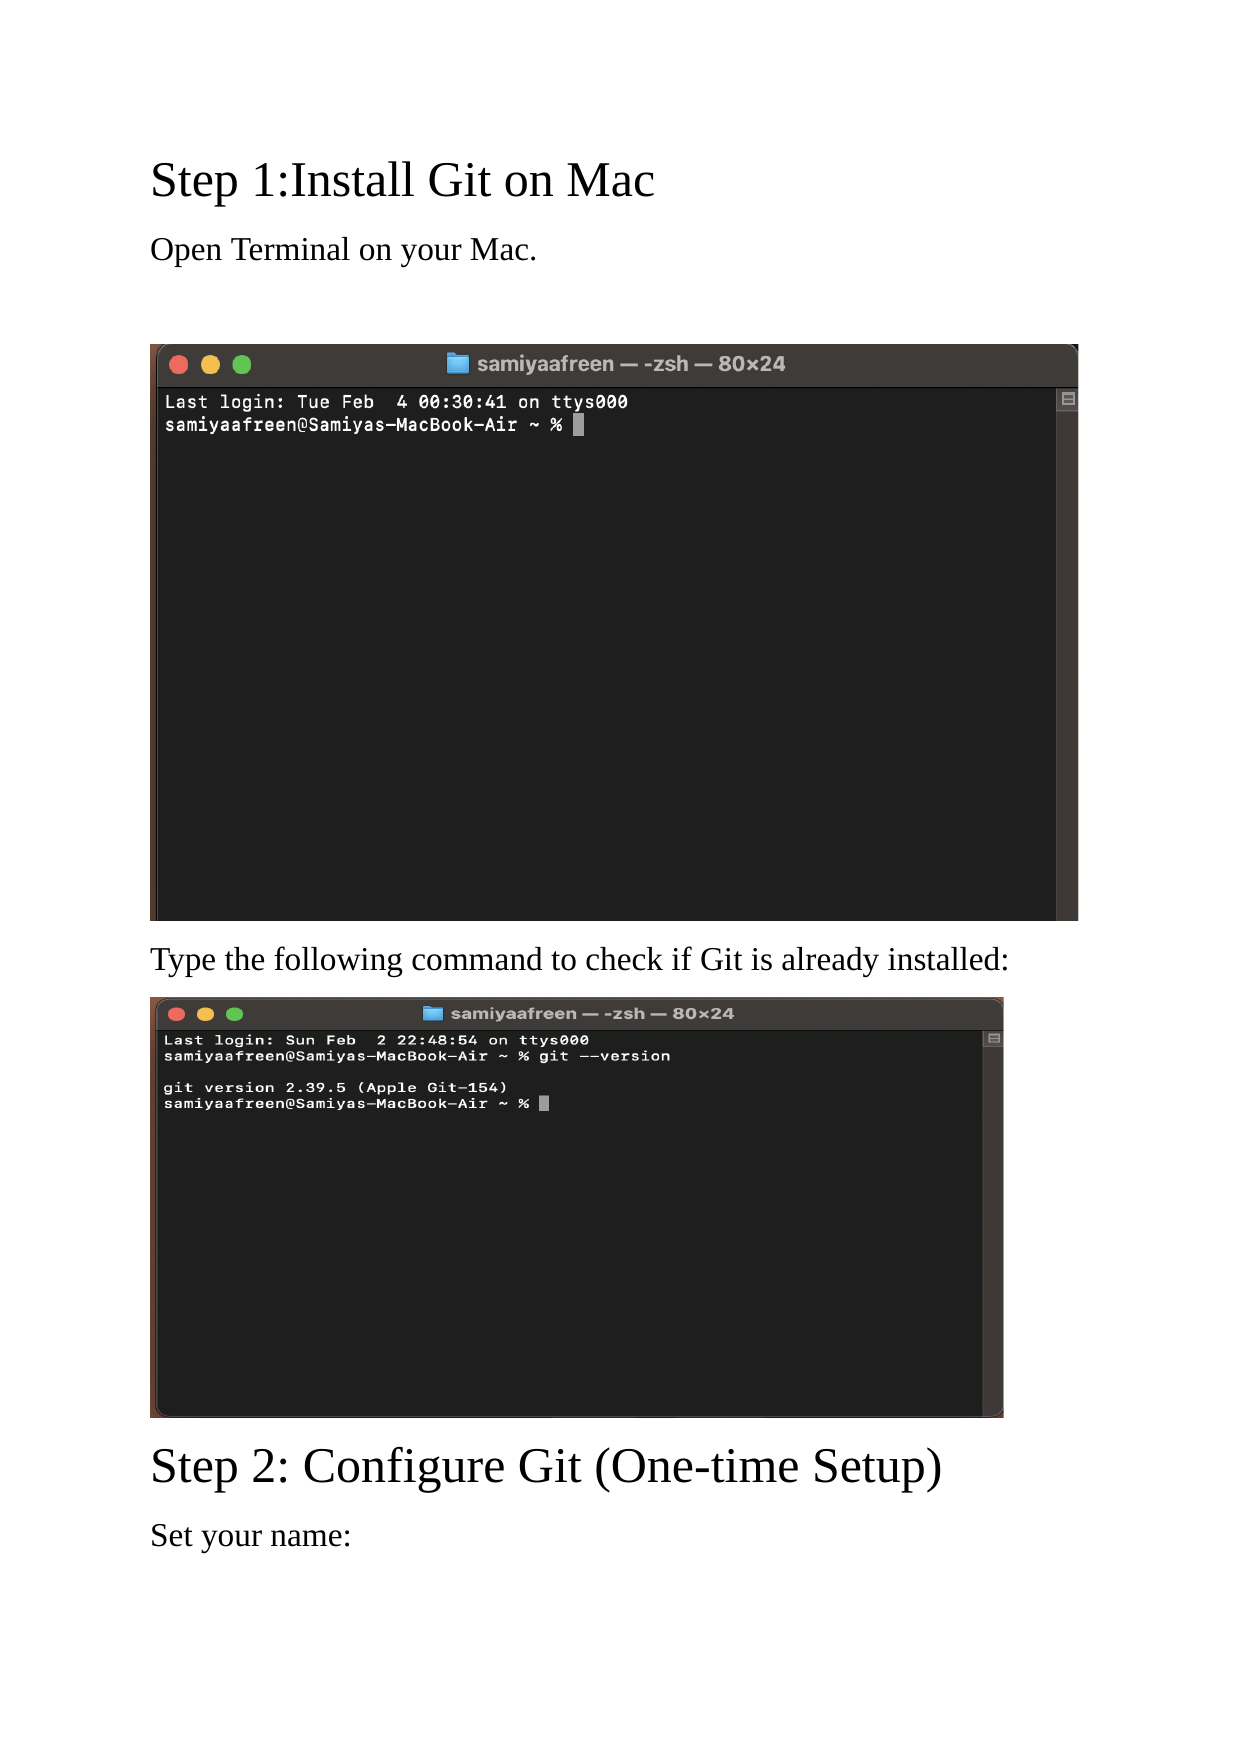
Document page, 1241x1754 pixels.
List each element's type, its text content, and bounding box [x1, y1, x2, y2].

text Step 1:Install Git on Mac [150, 150, 1090, 207]
text Type the following command to check if Git is already installed: [150, 939, 1090, 978]
picture [150, 997, 1004, 1418]
picture [150, 344, 1079, 921]
text Open Terminal on your Mac. [150, 229, 1090, 267]
text Set your name: [150, 1515, 1090, 1553]
text Step 2: Configure Git (One-time Setup) [150, 1436, 1090, 1494]
